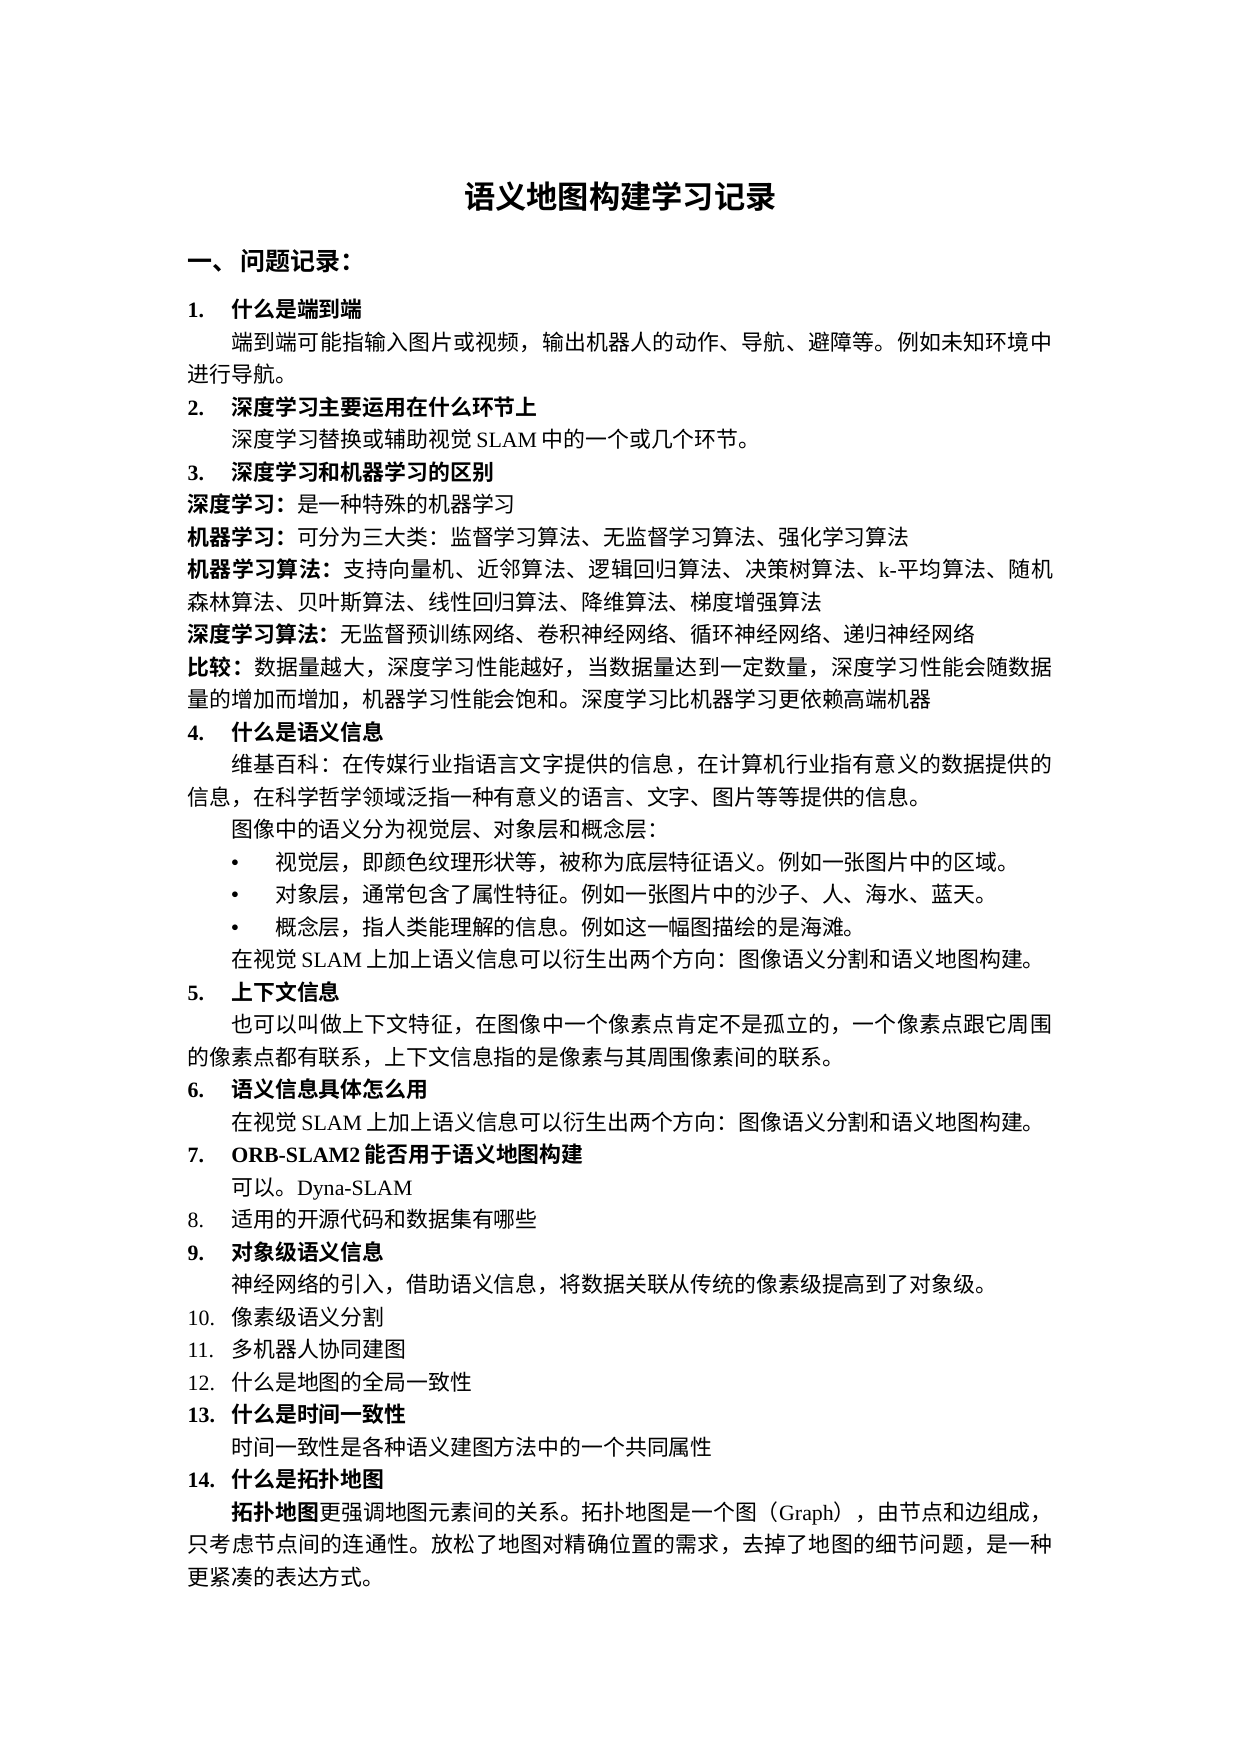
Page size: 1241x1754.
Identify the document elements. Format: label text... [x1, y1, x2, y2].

list 在视觉SLAM上加上语义信息可以衍生出两个方向：图像语义分割和语义地图构建。 [187, 942, 1053, 974]
list 问题记录： [187, 227, 1053, 292]
list 机器学习算法：支持向量机、近邻算法、逻辑回归算法、决策树算法、k-平均算法、随机森林算法、贝叶斯算法、线性回归算法、降维算法、梯度增强算法 [187, 552, 1053, 617]
list 什么是拓扑地图 [187, 1462, 1053, 1494]
list 语义信息具体怎么用 [187, 1072, 1053, 1104]
list 深度学习算法：无监督预训练网络、卷积神经网络、循环神经网络、递归神经网络 [187, 617, 1053, 649]
list 什么是地图的全局一致性 [187, 1364, 1053, 1397]
list 什么是语义信息 [187, 714, 1053, 747]
list 概念层，指人类能理解的信息。例如这一幅图描绘的是海滩。 [231, 909, 1053, 942]
list 在视觉SLAM上加上语义信息可以衍生出两个方向：图像语义分割和语义地图构建。 [187, 1104, 1053, 1137]
list 比较：数据量越大，深度学习性能越好，当数据量达到一定数量，深度学习性能会随数据量的增加而增加，机器学习性能会饱和。深度学习比机器学习更依赖高端机器 [187, 649, 1053, 714]
list 也可以叫做上下文特征，在图像中一个像素点肯定不是孤立的，一个像素点跟它周围的像素点都有联系，上下文信息指的是像素与其周围像素间的联系。 [187, 1007, 1053, 1072]
list 对象层，通常包含了属性特征。例如一张图片中的沙子、人、海水、蓝天。 [231, 877, 1053, 909]
list 适用的开源代码和数据集有哪些 [187, 1202, 1053, 1234]
list 可以。Dyna-SLAM [187, 1169, 1053, 1202]
list 什么是端到端 [187, 292, 1053, 324]
text 语义地图构建学习记录 [187, 162, 1053, 227]
list 深度学习：是一种特殊的机器学习 [187, 487, 1053, 519]
list 神经网络的引入，借助语义信息，将数据关联从传统的像素级提高到了对象级。 [187, 1267, 1053, 1299]
list 上下文信息 [187, 974, 1053, 1007]
list 视觉层，即颜色纹理形状等，被称为底层特征语义。例如一张图片中的区域。 [231, 844, 1053, 877]
list 时间一致性是各种语义建图方法中的一个共同属性 [187, 1429, 1053, 1462]
list 深度学习和机器学习的区别 [187, 454, 1053, 487]
list 图像中的语义分为视觉层、对象层和概念层： [187, 812, 1053, 844]
list 像素级语义分割 [187, 1299, 1053, 1332]
list 深度学习主要运用在什么环节上 [187, 389, 1053, 422]
list 对象级语义信息 [187, 1234, 1053, 1267]
list 多机器人协同建图 [187, 1332, 1053, 1364]
list ORB-SLAM2能否用于语义地图构建 [187, 1137, 1053, 1169]
list 深度学习替换或辅助视觉SLAM中的一个或几个环节。 [187, 422, 1053, 454]
list 机器学习：可分为三大类：监督学习算法、无监督学习算法、强化学习算法 [187, 519, 1053, 552]
list 什么是时间一致性 [187, 1397, 1053, 1429]
list 维基百科：在传媒行业指语言文字提供的信息，在计算机行业指有意义的数据提供的信息，在科学哲学领域泛指一种有意义的语言、文字、图片等等提供的信息。 [187, 747, 1053, 812]
list 拓扑地图更强调地图元素间的关系。拓扑地图是一个图（Graph），由节点和边组成，只考虑节点间的连通性。放松了地图对精确位置的需求，去掉了地图的细节问题，是一种更紧凑的表达方式。 [187, 1494, 1053, 1592]
list 端到端可能指输入图片或视频，输出机器人的动作、导航、避障等。例如未知环境中进行导航。 [187, 324, 1053, 389]
